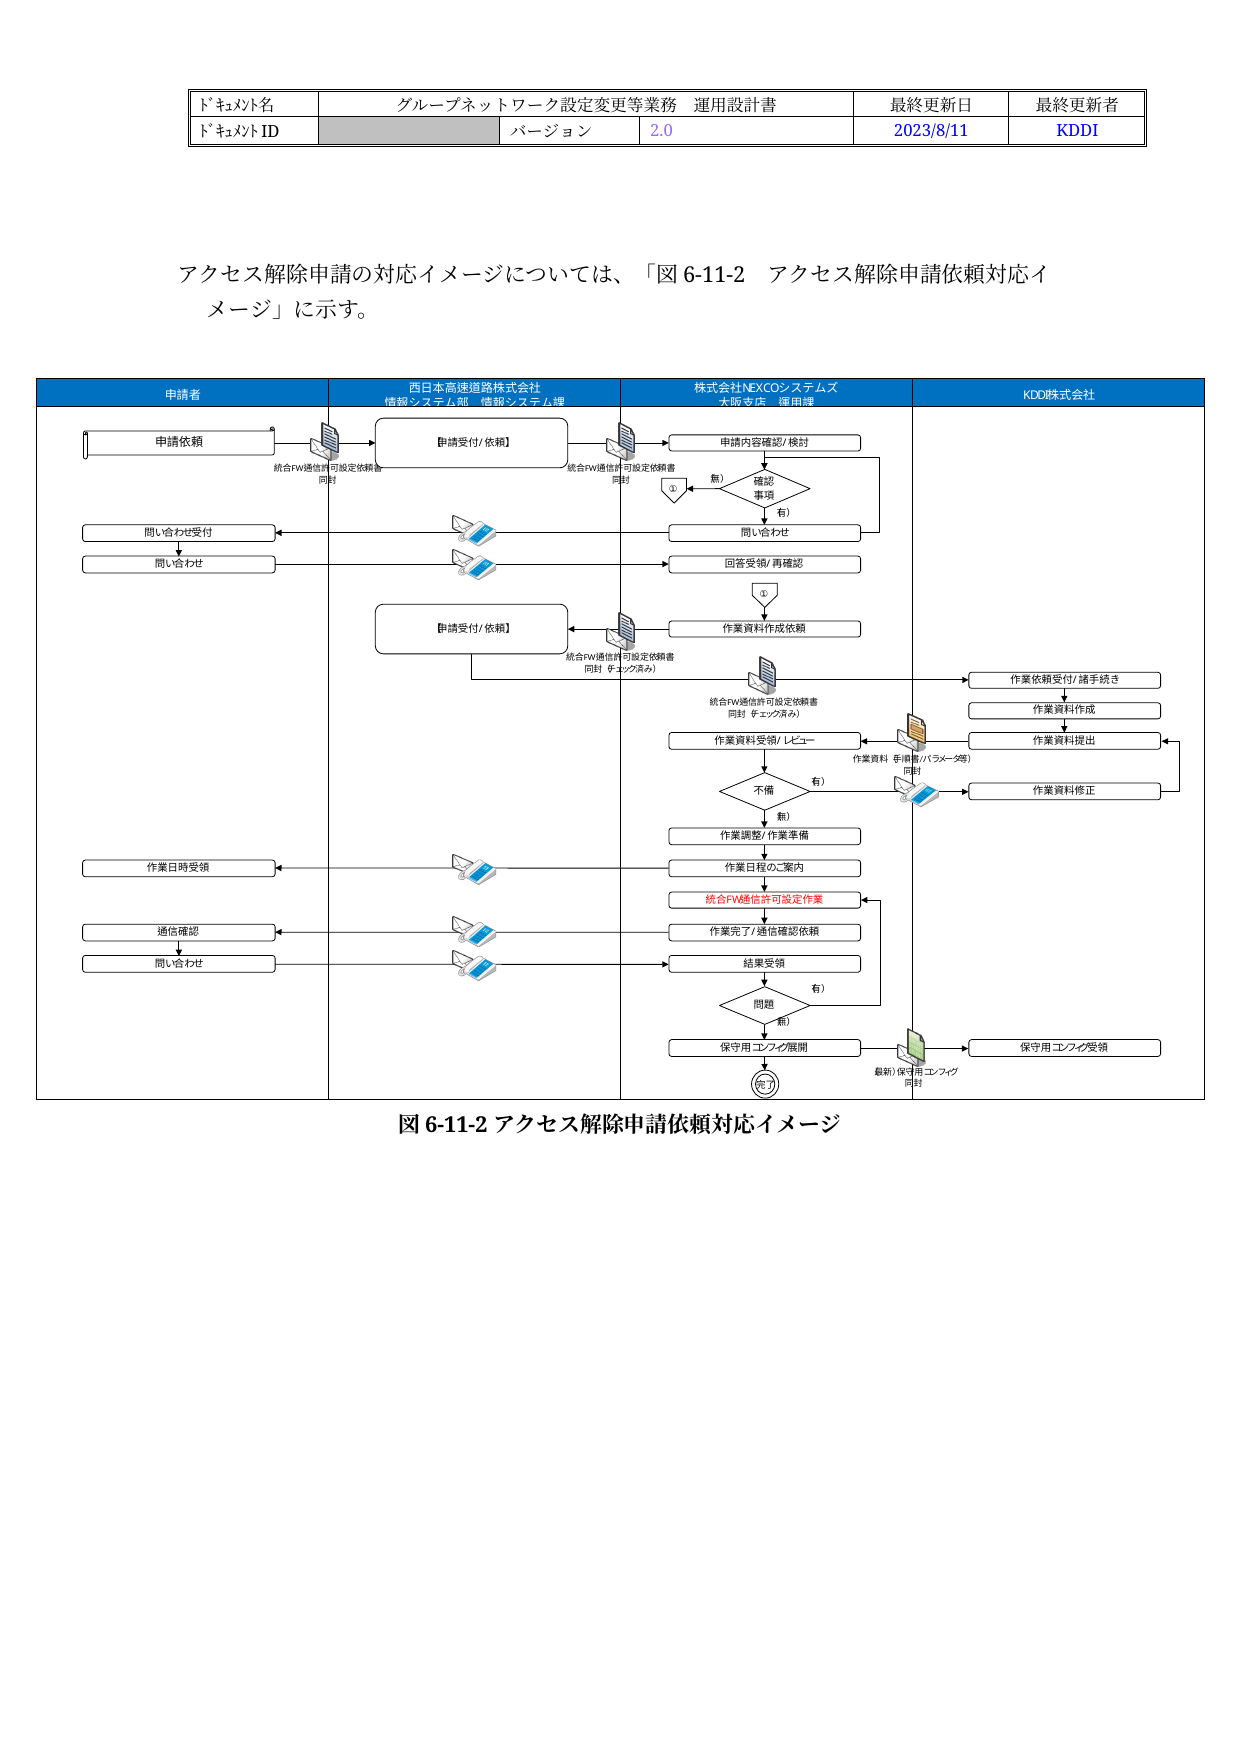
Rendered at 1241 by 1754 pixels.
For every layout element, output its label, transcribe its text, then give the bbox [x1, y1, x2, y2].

text 図6-11-2 アクセス解除申請依頼対応イメージ [177, 1104, 1063, 1142]
text アクセス解除申請の対応イメージについては、「図6-11-2 アクセス解除申請依頼対応イ [177, 254, 1063, 292]
text メージ」に示す。 [177, 292, 1063, 323]
